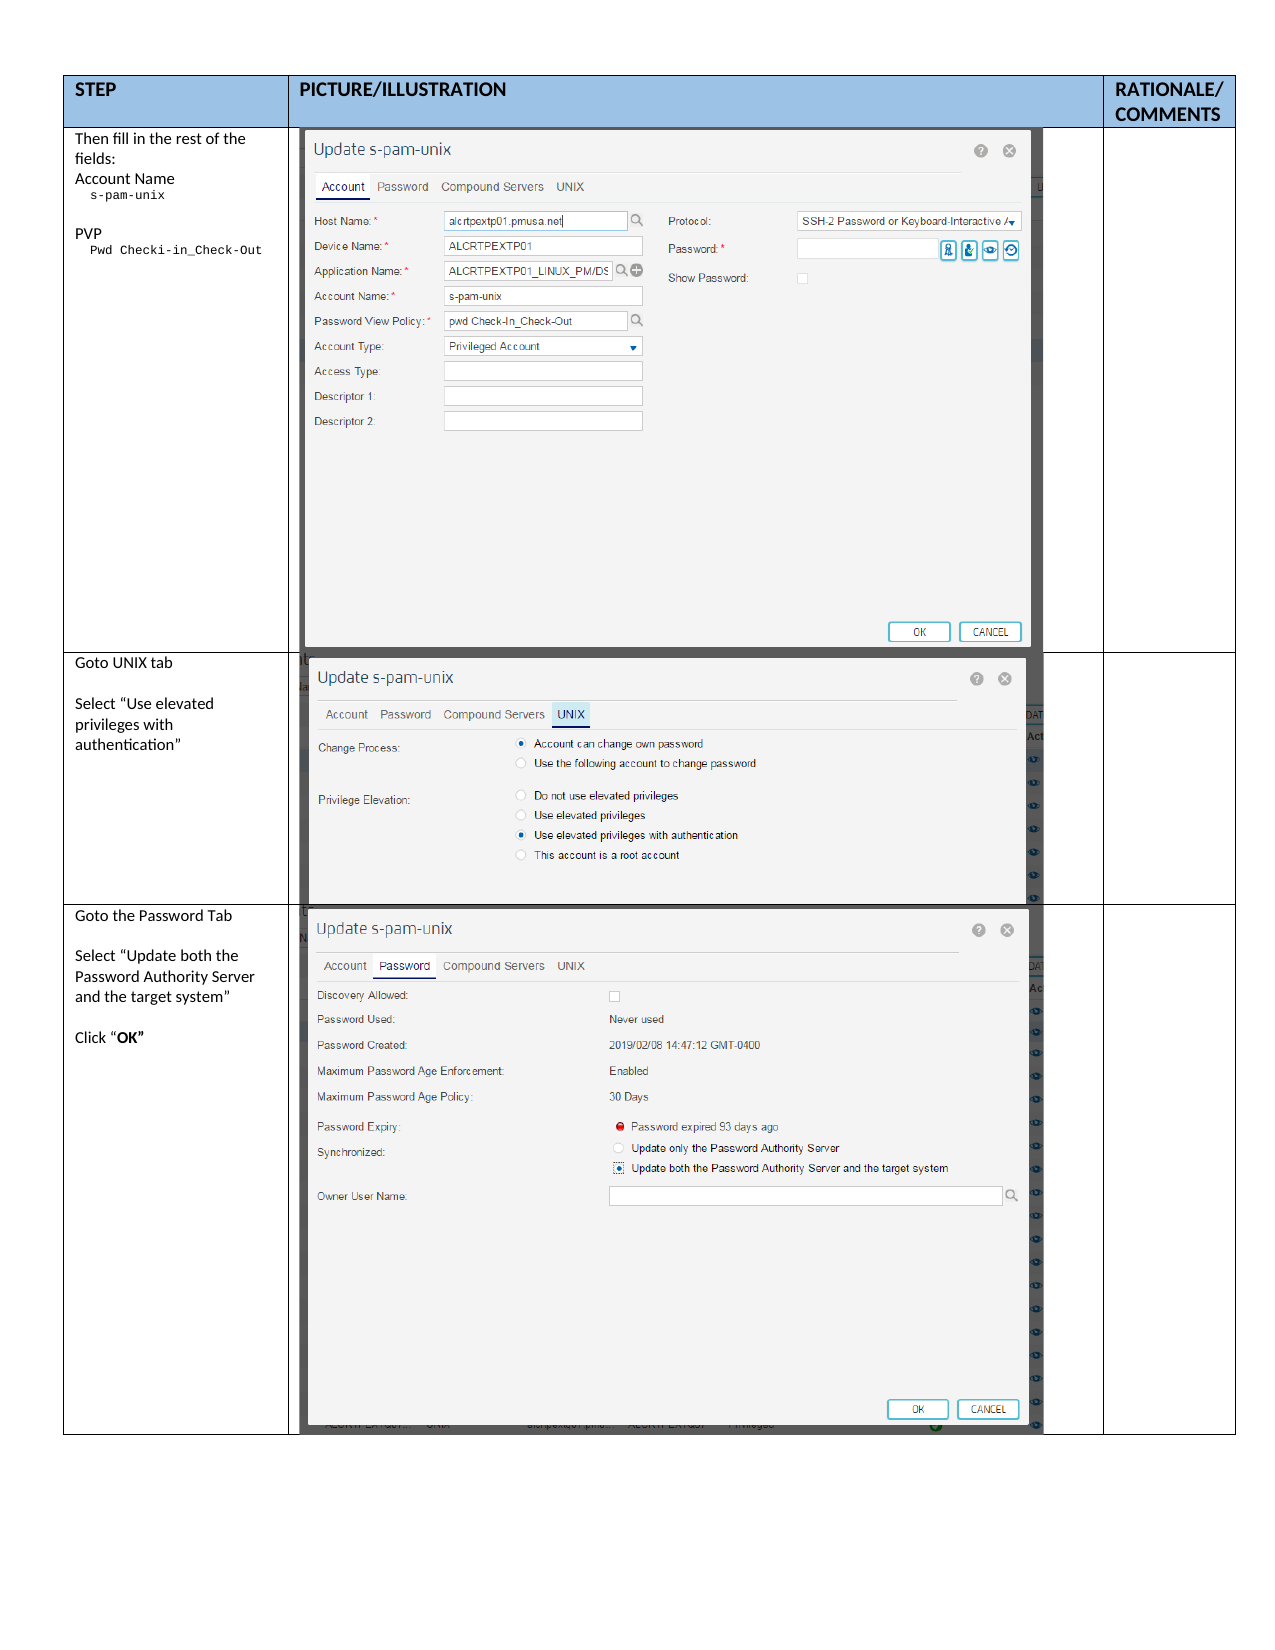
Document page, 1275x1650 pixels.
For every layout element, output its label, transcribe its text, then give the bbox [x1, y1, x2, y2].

table_cell [289, 653, 299, 904]
table_header PICTURE/ILLUSTRATION [289, 76, 1103, 127]
table_cell [289, 905, 299, 1434]
table_cell Goto UNIX tab Select “Use elevated privileges with authentication” [64, 653, 288, 904]
table_cell [1104, 653, 1235, 904]
picture [299, 905, 1044, 1435]
table_header STEP [64, 76, 288, 127]
table_cell [289, 128, 299, 652]
table_cell [1044, 653, 1103, 904]
table_cell [1104, 905, 1235, 1434]
table_cell [1044, 905, 1103, 1434]
table_cell [1044, 128, 1103, 652]
table_header RATIONALE/ COMMENTS [1104, 76, 1235, 127]
table_cell [1104, 128, 1235, 652]
table_cell Then fill in the rest of the fields: Account Name s-pam-unix PVP Pwd Checki-in_Check-Out [64, 128, 288, 652]
table_cell Goto the Password Tab Select “Update both the Password Authority Server and the target system” Click “OK” [64, 905, 288, 1434]
picture [299, 127, 1044, 904]
